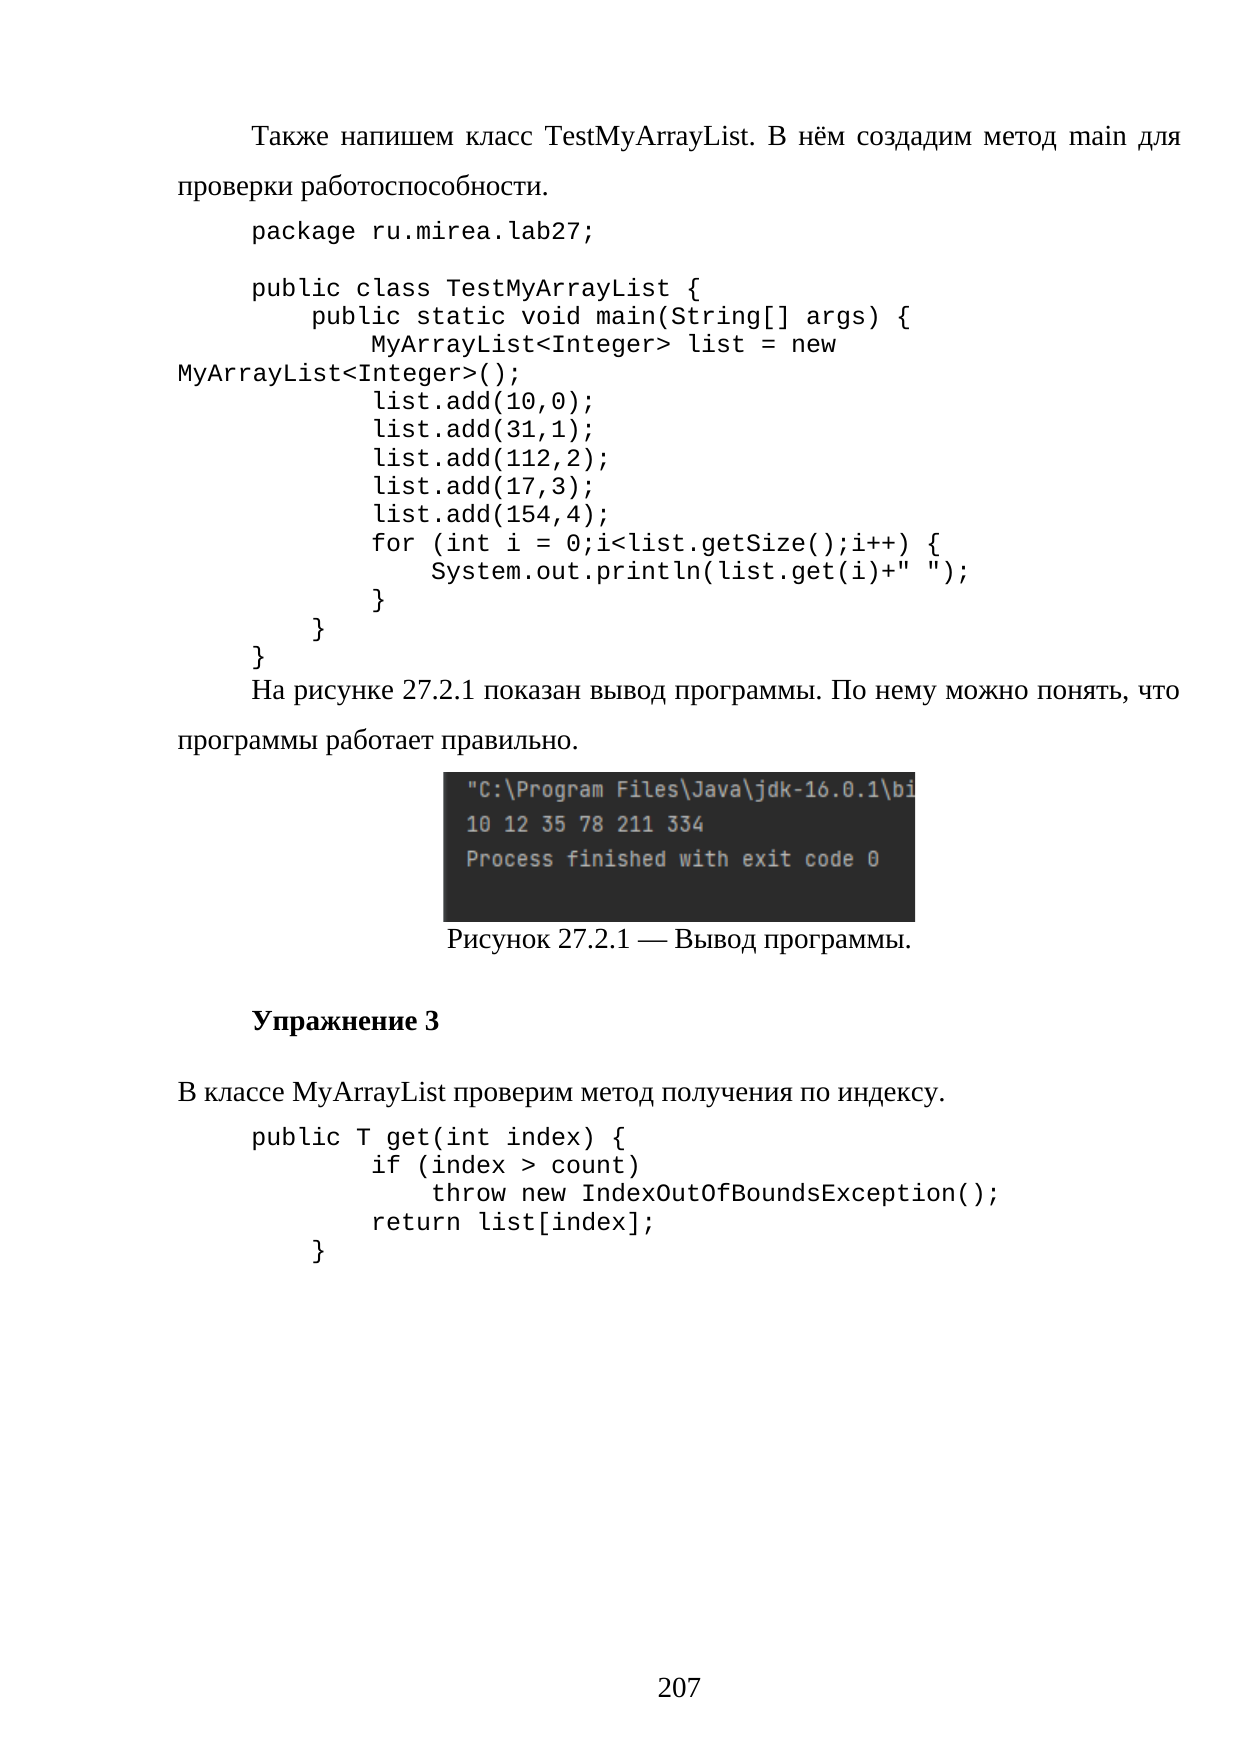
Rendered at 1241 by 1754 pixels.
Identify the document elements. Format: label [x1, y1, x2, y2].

picture [443, 772, 916, 922]
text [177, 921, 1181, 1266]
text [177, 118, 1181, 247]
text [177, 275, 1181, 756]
